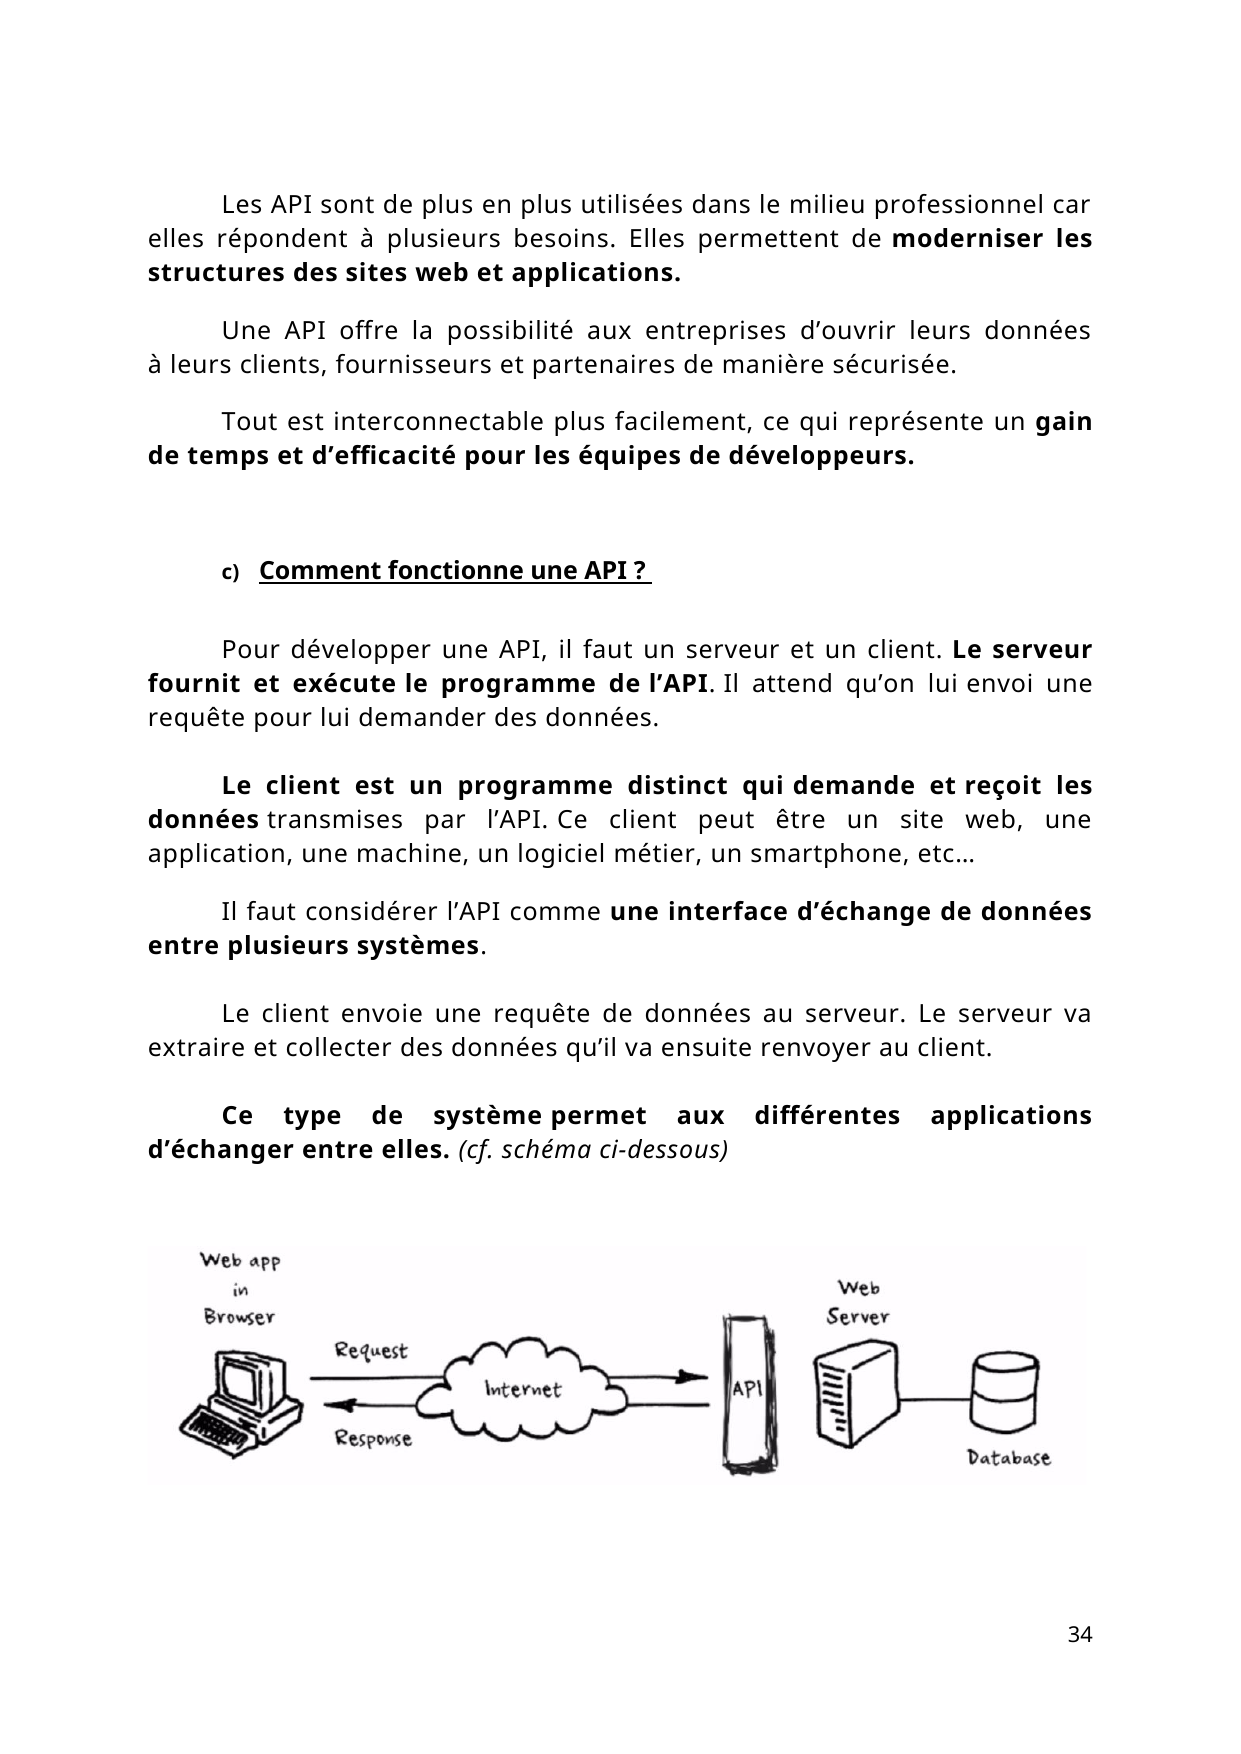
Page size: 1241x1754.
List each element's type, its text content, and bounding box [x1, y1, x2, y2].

text Le client envoie une requête de données au serveur. Le serveur va extraire et collecter des données qu’il va ensuite renvoyer au client. [148, 995, 1093, 1063]
text Le client est un programme distinct qui demande et reçoit les données transmises par l’API. Ce client peut être un site web, une application, une machine, un logiciel métier, un smartphone, etc… [148, 768, 1093, 870]
text Ce type de système permet aux différentes applications d’échanger entre elles. (cf. schéma ci-dessous) [148, 1098, 1093, 1166]
picture [147, 1246, 1087, 1485]
list Comment fonctionne une API ? [221, 553, 1093, 587]
text Les API sont de plus en plus utilisées dans le milieu professionnel car elles répondent à plusieurs besoins. Elles permettent de moderniser les structures des sites web et applications. [148, 187, 1093, 289]
text Tout est interconnectable plus facilement, ce qui représente un gain de temps et d’efficacité pour les équipes de développeurs. [148, 404, 1093, 472]
text Pour développer une API, il faut un serveur et un client. Le serveur fournit et exécute le programme de l’API. Il attend qu’on lui envoi une requête pour lui demander des données. [148, 631, 1093, 733]
text Il faut considérer l’API comme une interface d’échange de données entre plusieurs systèmes. [148, 893, 1093, 961]
text Une API offre la possibilité aux entreprises d’ouvrir leurs données à leurs clients, fournisseurs et partenaires de manière sécurisée. [148, 312, 1093, 381]
